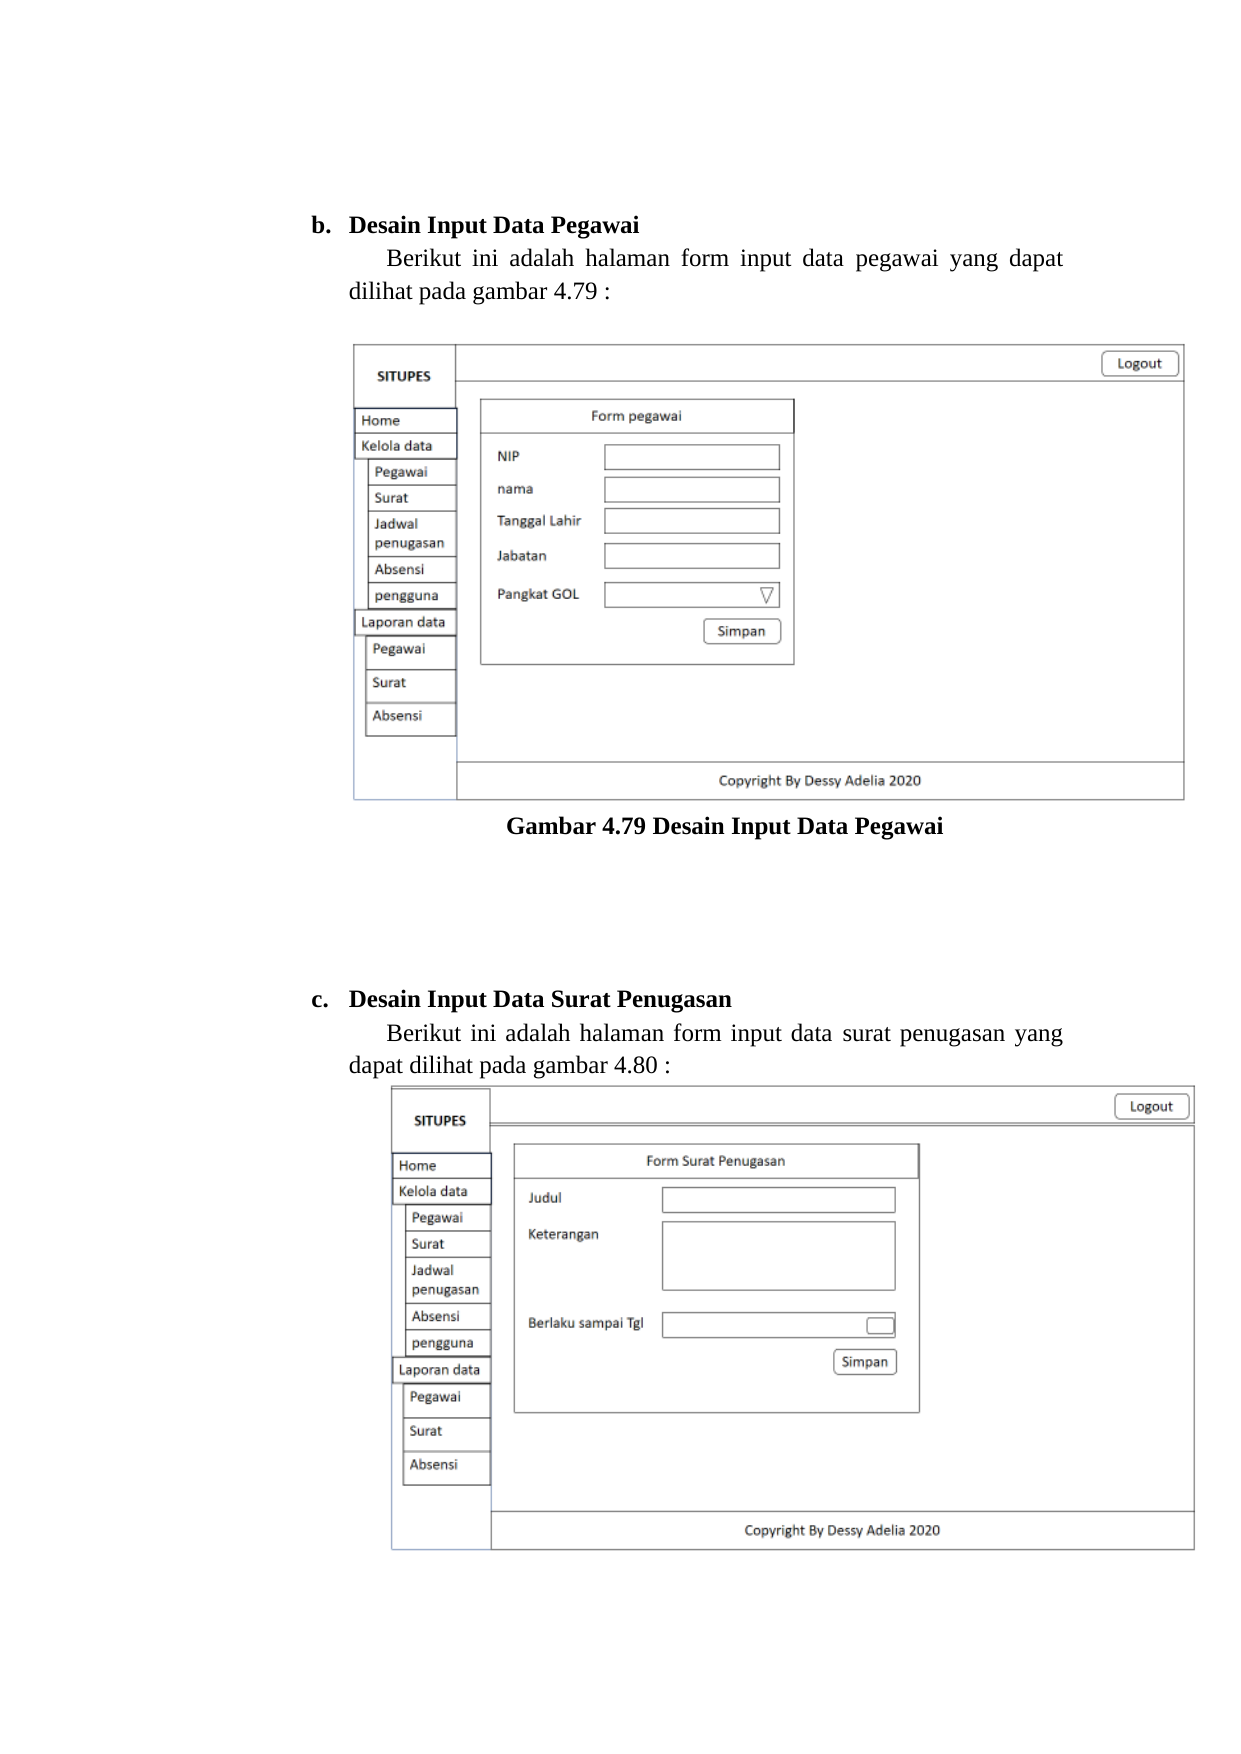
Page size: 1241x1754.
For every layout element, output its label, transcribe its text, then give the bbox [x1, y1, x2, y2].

list Gambar 4.79 Desain Input Data Pegawai [349, 811, 1063, 839]
picture [386, 1083, 1204, 1557]
list Desain Input Data Surat Penugasan [311, 984, 1063, 1013]
list Desain Input Data Pegawai [311, 210, 1063, 239]
picture [348, 339, 1194, 807]
list Berikut ini adalah halaman form input data pegawai yang dapat dilihat pada gambar 4.79 : [349, 243, 1063, 305]
list Berikut ini adalah halaman form input data surat penugasan yang dapat dilihat pada gambar 4.80 : [349, 1018, 1063, 1079]
